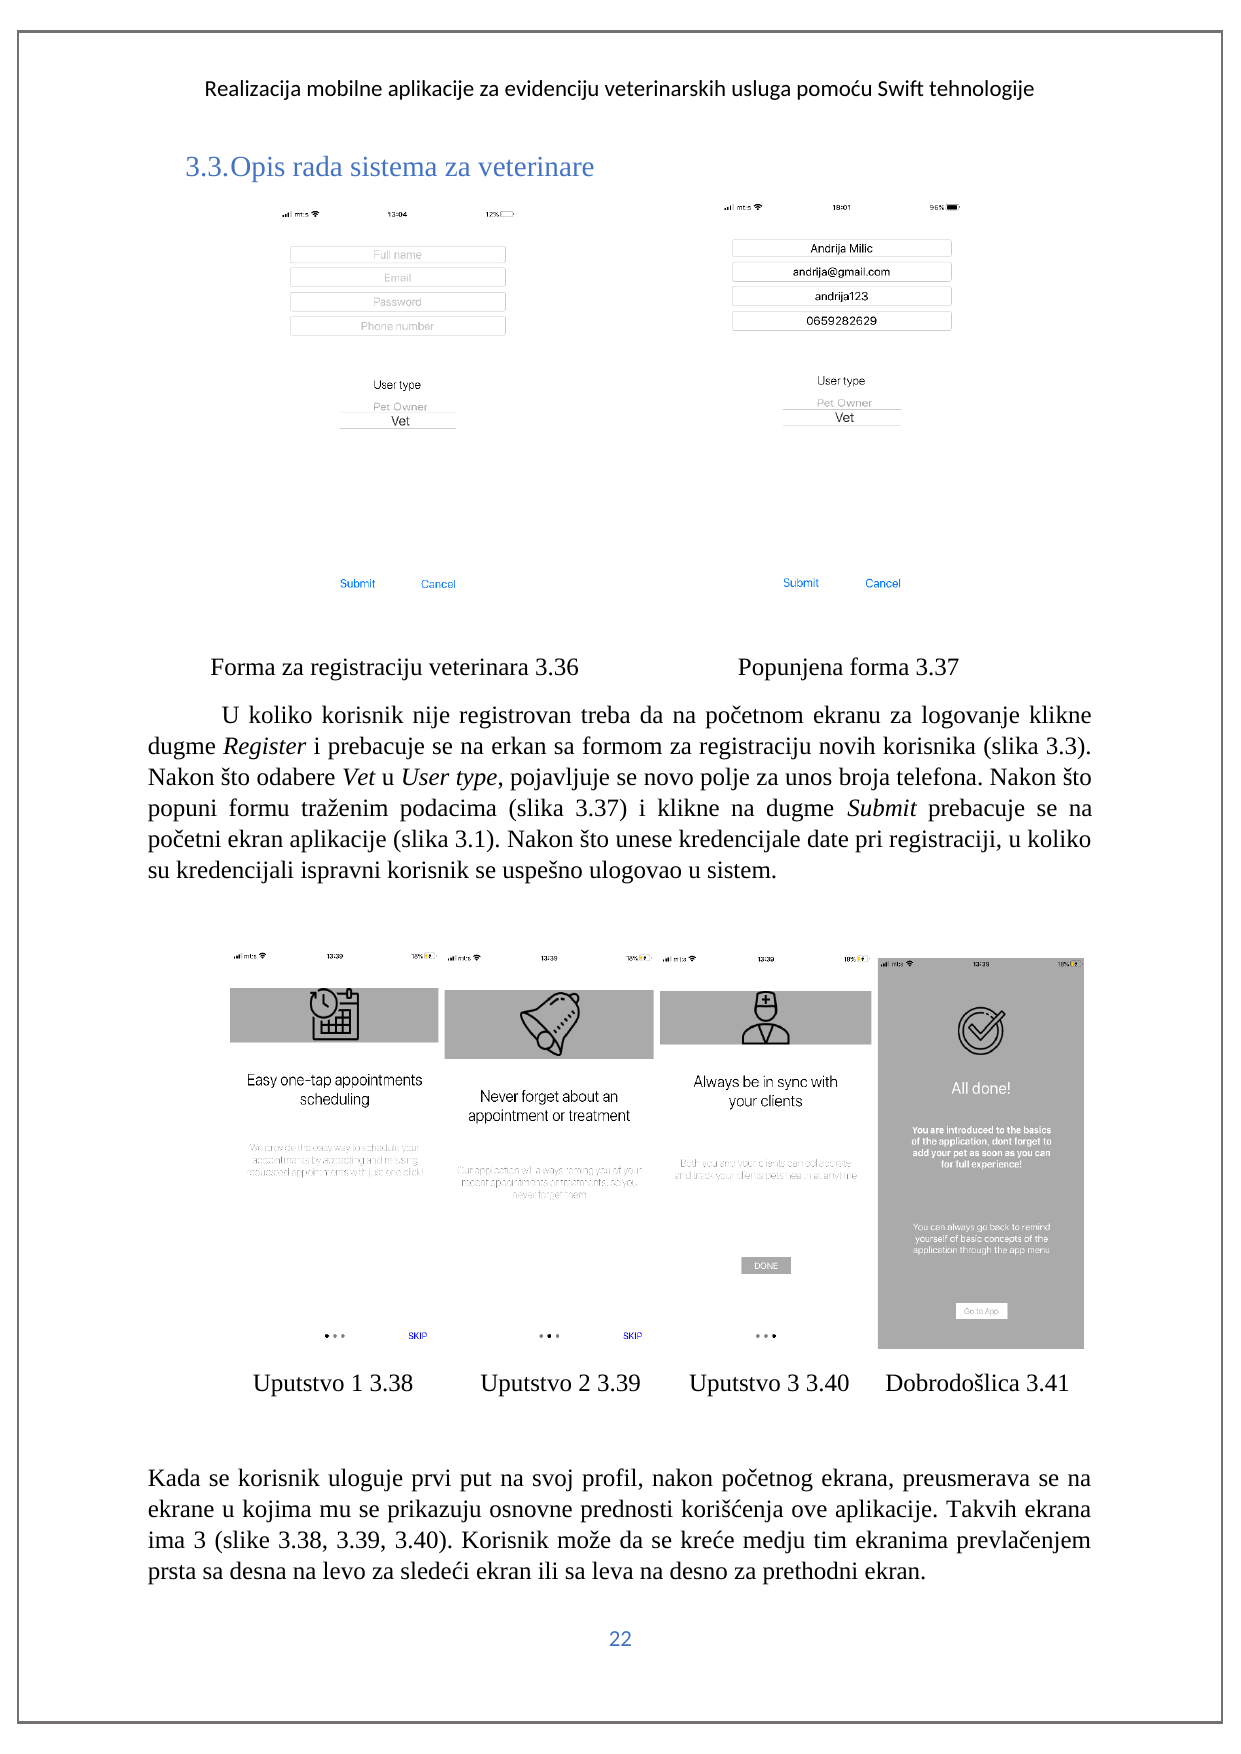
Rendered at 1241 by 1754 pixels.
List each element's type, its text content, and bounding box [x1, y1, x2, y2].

picture [278, 208, 517, 632]
picture [660, 953, 872, 1349]
picture [720, 202, 963, 632]
text U koliko korisnik nije registrovan treba da na početnom ekranu za logovanje klikne dugme Register i prebacuje se na erkan sa formom za registraciju novih korisnika (slika 3.3). Nakon što odabere Vet u User type, pojavljuje se novo polje za unos broja telefona. Nakon što popuni formu traženim podacima (slika 3.37) i klikne na dugme Submit prebacuje se na početni ekran aplikacije (slika 3.1). Nakon što unese kredencijale date pri registraciji, u koliko su kredencijali ispravni korisnik se uspešno ulogovao u sistem. [148, 700, 1093, 884]
picture [877, 958, 1084, 1349]
list Opis rada sistema za veterinare [185, 149, 1093, 183]
text Forma za registraciju veterinara 3.36 Popunjena forma 3.37 [148, 652, 1093, 681]
picture [444, 952, 654, 1349]
text Kada se korisnik uloguje prvi put na svoj profil, nakon početnog ekrana, preusmerava se na ekrane u kojima mu se prikazuju osnovne prednosti korišćenja ove aplikacije. Takvih ekrana ima 3 (slike 3.38, 3.39, 3.40). Korisnik može da se kreće medju tim ekranima prevlačenjem prsta sa desna na levo za sledeći ekran ili sa leva na desno za prethodni ekran. [148, 1463, 1093, 1585]
picture [230, 950, 439, 1349]
text Uputstvo 1 3.38 Uputstvo 2 3.39 Uputstvo 3 3.40 Dobrodošlica 3.41 [148, 1368, 1093, 1396]
